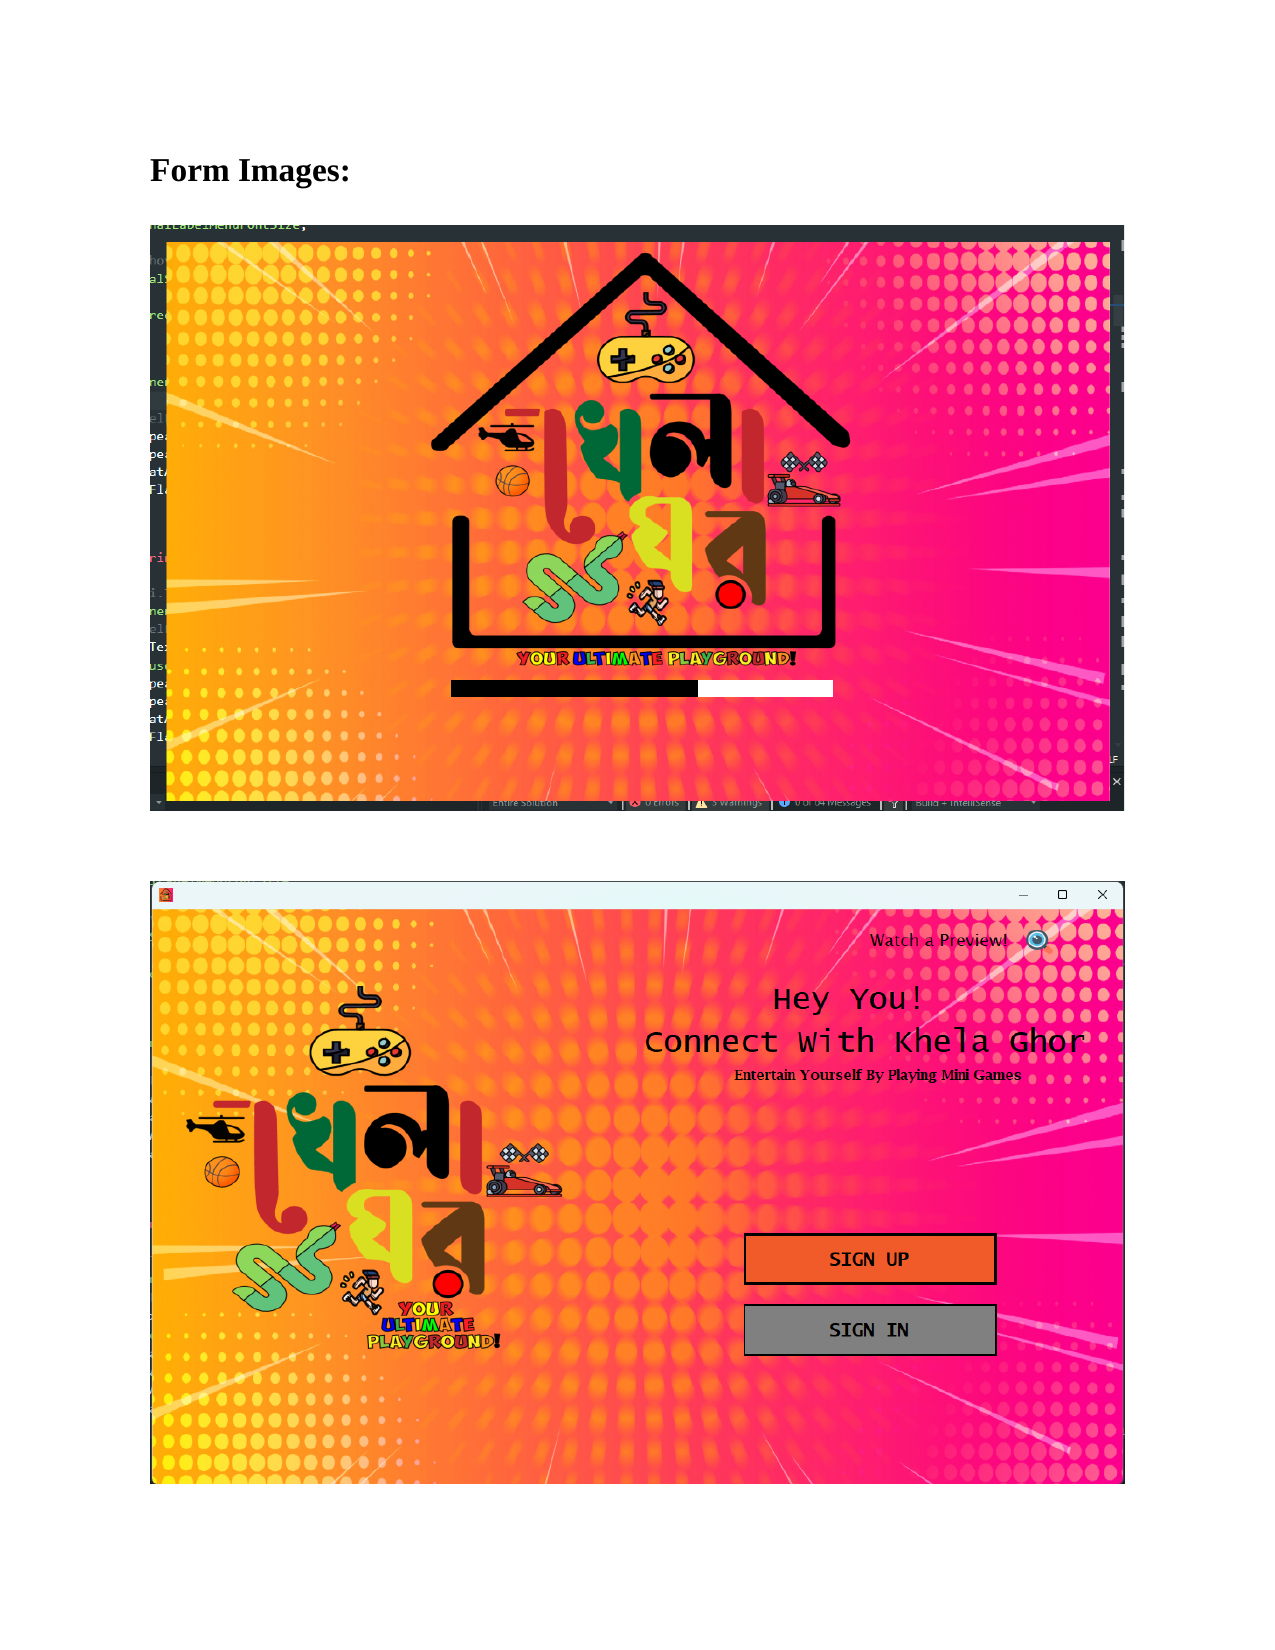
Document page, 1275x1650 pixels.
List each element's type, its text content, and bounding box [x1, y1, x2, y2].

picture [150, 225, 1125, 811]
text Form Images: [150, 150, 1125, 188]
picture [150, 881, 1125, 1484]
